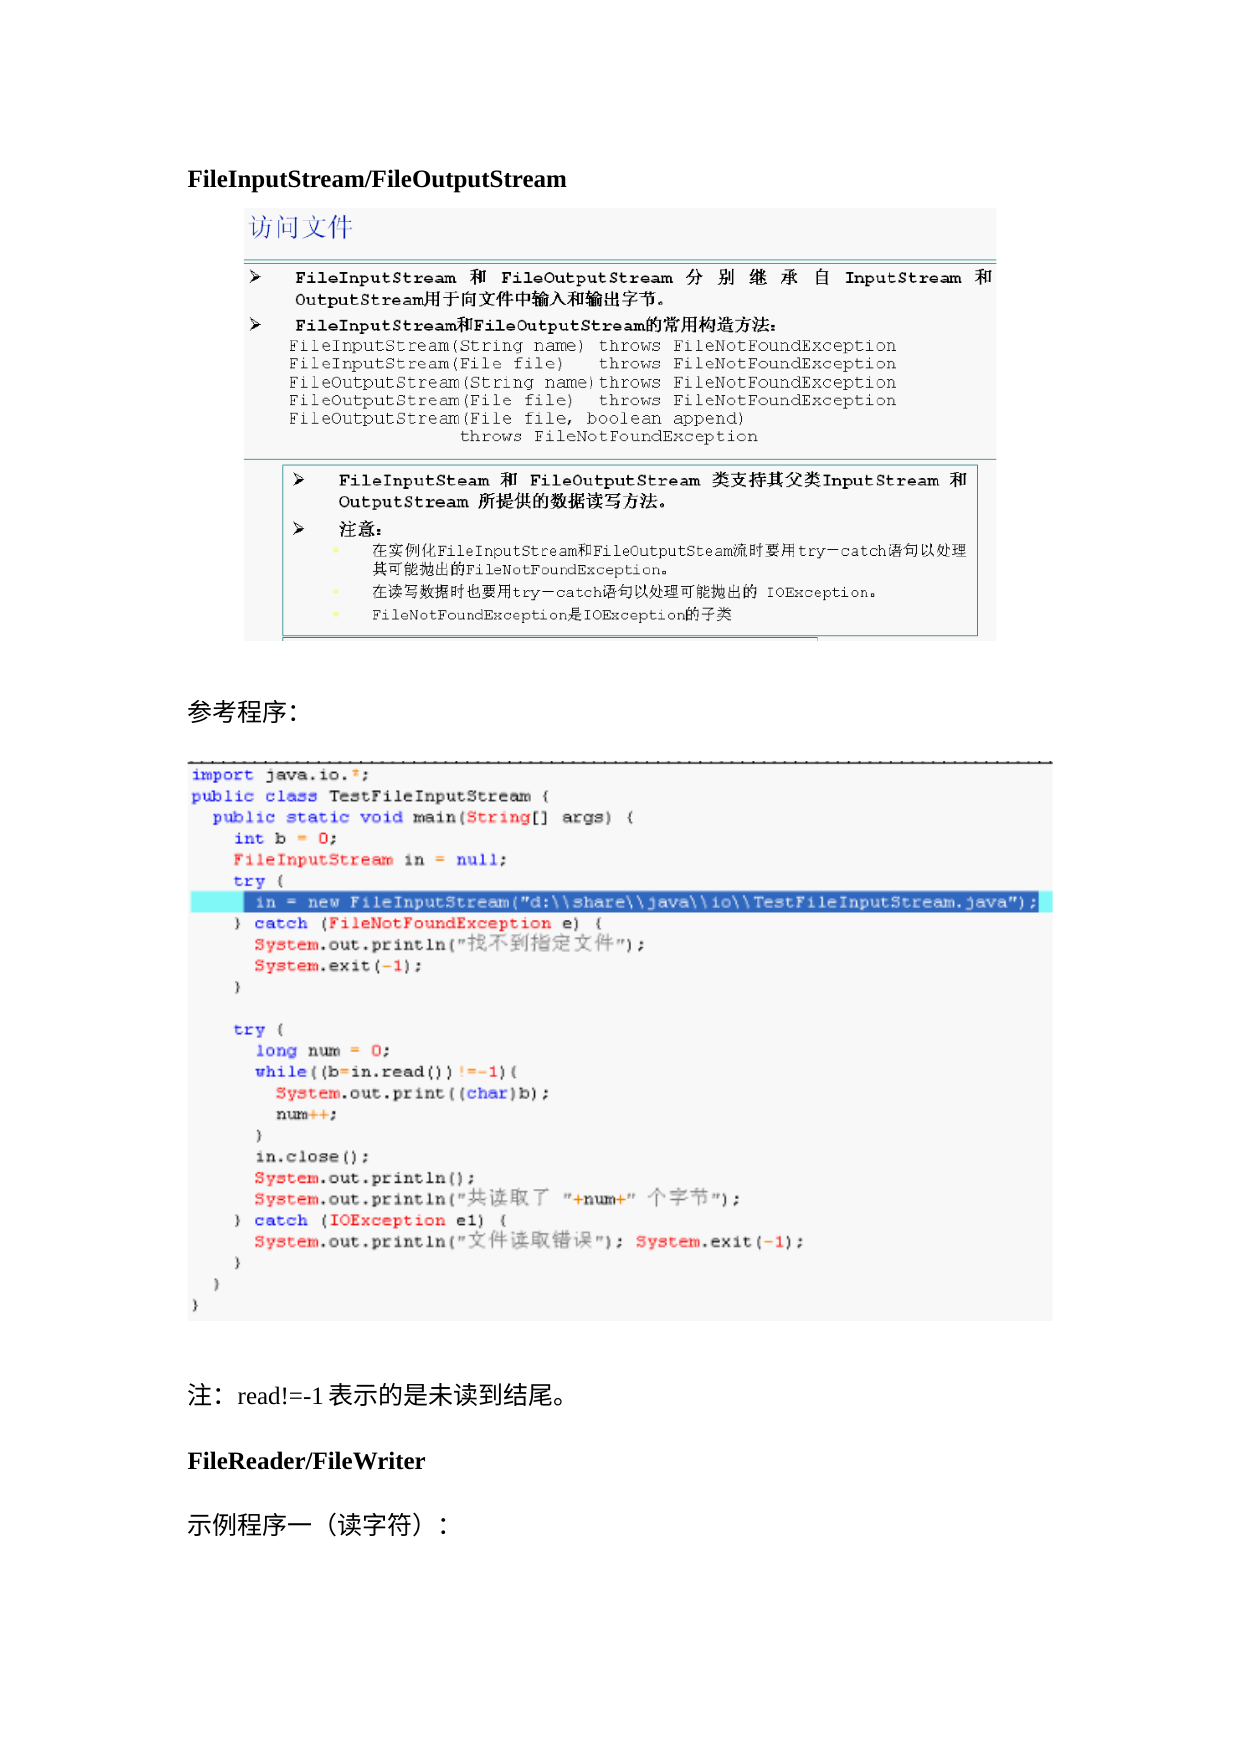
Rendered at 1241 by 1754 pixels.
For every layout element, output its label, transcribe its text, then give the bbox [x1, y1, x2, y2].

picture [187, 761, 1053, 1321]
text 示例程序一（读字符）： [187, 1491, 1053, 1556]
subtitle FileInputStream/FileOutputStream [187, 162, 1053, 194]
picture [243, 208, 997, 641]
subtitle FileReader/FileWriter [187, 1444, 1053, 1476]
text 注：read!=-1表示的是未读到结尾。 [187, 1361, 1053, 1426]
text 参考程序： [187, 678, 1053, 743]
